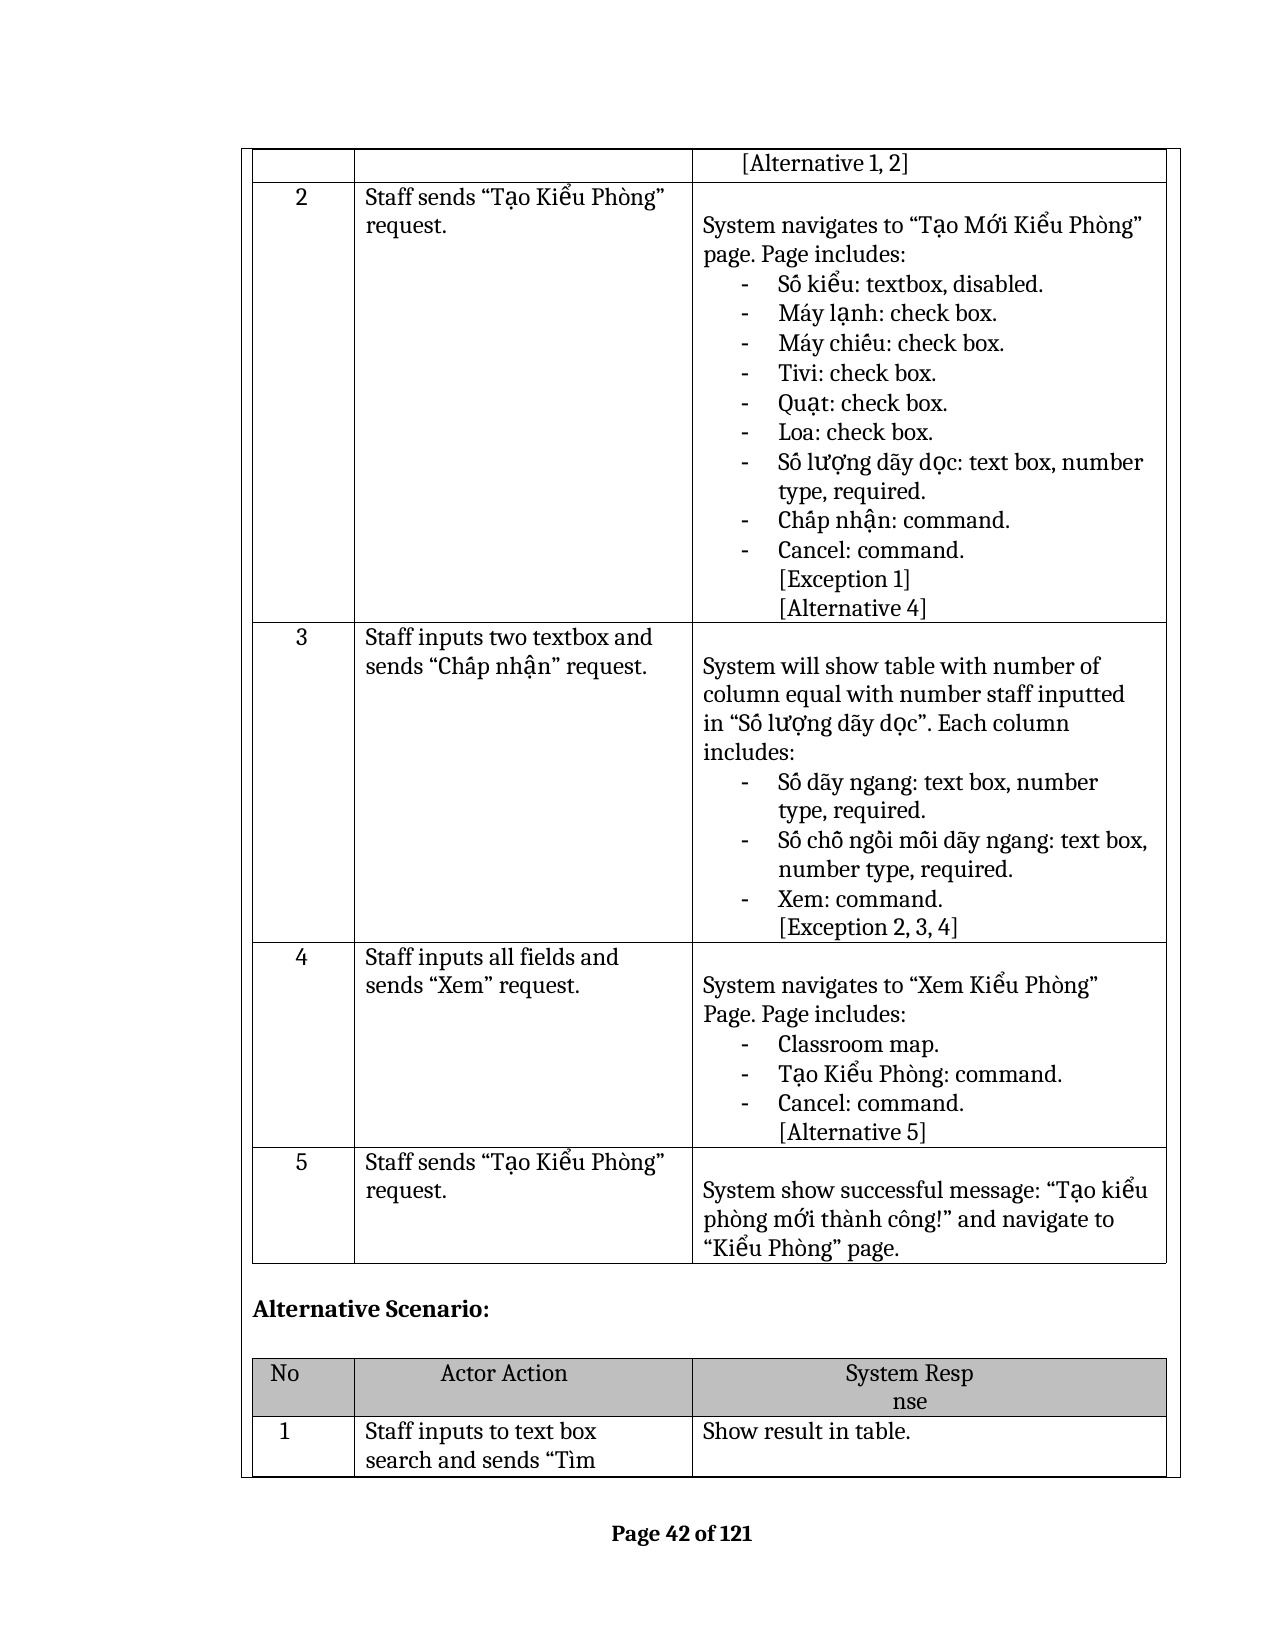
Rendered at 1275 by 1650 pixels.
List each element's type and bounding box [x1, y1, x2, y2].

table_cell [242, 149, 1180, 1477]
